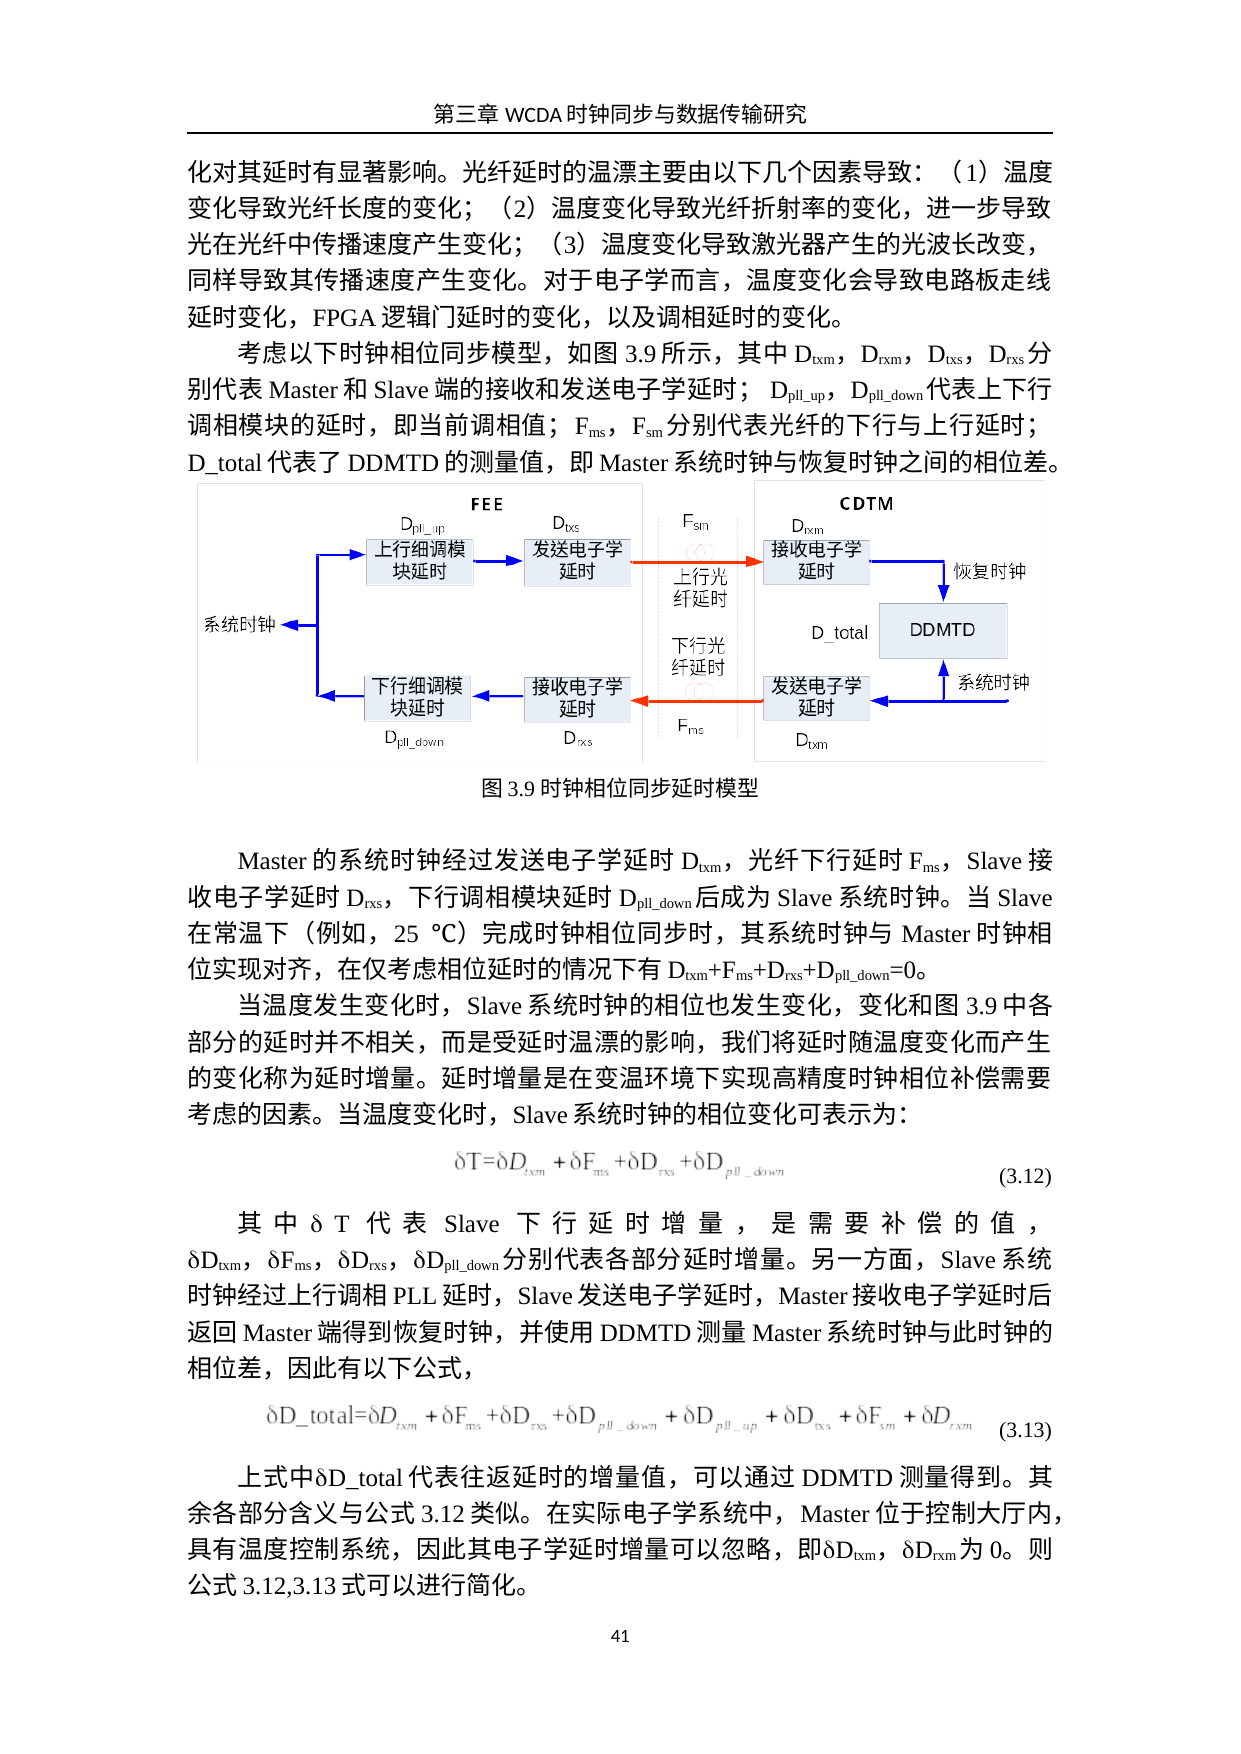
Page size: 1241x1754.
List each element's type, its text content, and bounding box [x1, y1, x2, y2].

text (3.13) [187, 1384, 1053, 1457]
text 图3.9 时钟相位同步延时模型 [187, 768, 1053, 804]
text Master的系统时钟经过发送电子学延时Dtxm，光纤下行延时Fms，Slave接收电子学延时Drxs，下行调相模块延时Dpll_down后成为Slave系统时钟。当Slave在常温下（例如，25℃）完成时钟相位同步时，其系统时钟与Master时钟相位实现对齐，在仅考虑相位延时的情况下有Dtxm+Fms+Drxs+Dpll_down=0。 [187, 841, 1053, 986]
text (3.12) [187, 1131, 1053, 1203]
text 当温度发生变化时，Slave系统时钟的相位也发生变化，变化和图3.9中各部分的延时并不相关，而是受延时温漂的影响，我们将延时随温度变化而产生的变化称为延时增量。延时增量是在变温环境下实现高精度时钟相位补偿需要考虑的因素。当温度变化时，Slave系统时钟的相位变化可表示为： [187, 986, 1053, 1131]
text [187, 152, 1053, 333]
text 其中T代表Slave下行延时增量，是需要补偿的值，Dtxm，Fms，Drxs，Dpll_down分别代表各部分延时增量。另一方面，Slave系统时钟经过上行调相PLL延时，Slave发送电子学延时，Master接收电子学延时后返回Master端得到恢复时钟，并使用DDMTD测量Master系统时钟与此时钟的相位差，因此有以下公式， [187, 1203, 1053, 1384]
text 上式中D_total代表往返延时的增量值，可以通过DDMTD测量得到。其余各部分含义与公式3.12类似。在实际电子学系统中，Master位于控制大厅内，具有温度控制系统，因此其电子学延时增量可以忽略，即Dtxm，Drxm为0。则公式3.12,3.13式可以进行简化。 [187, 1457, 1053, 1602]
text 考虑以下时钟相位同步模型，如图3.9所示，其中Dtxm，Drxm，Dtxs，Drxs分别代表Master和Slave端的接收和发送电子学延时； Dpll_up，Dpll_down代表上下行调相模块的延时，即当前调相值；Fms，Fsm分别代表光纤的下行与上行延时；D_total代表了DDMTD的测量值，即Master系统时钟与恢复时钟之间的相位差。 [187, 333, 1053, 478]
